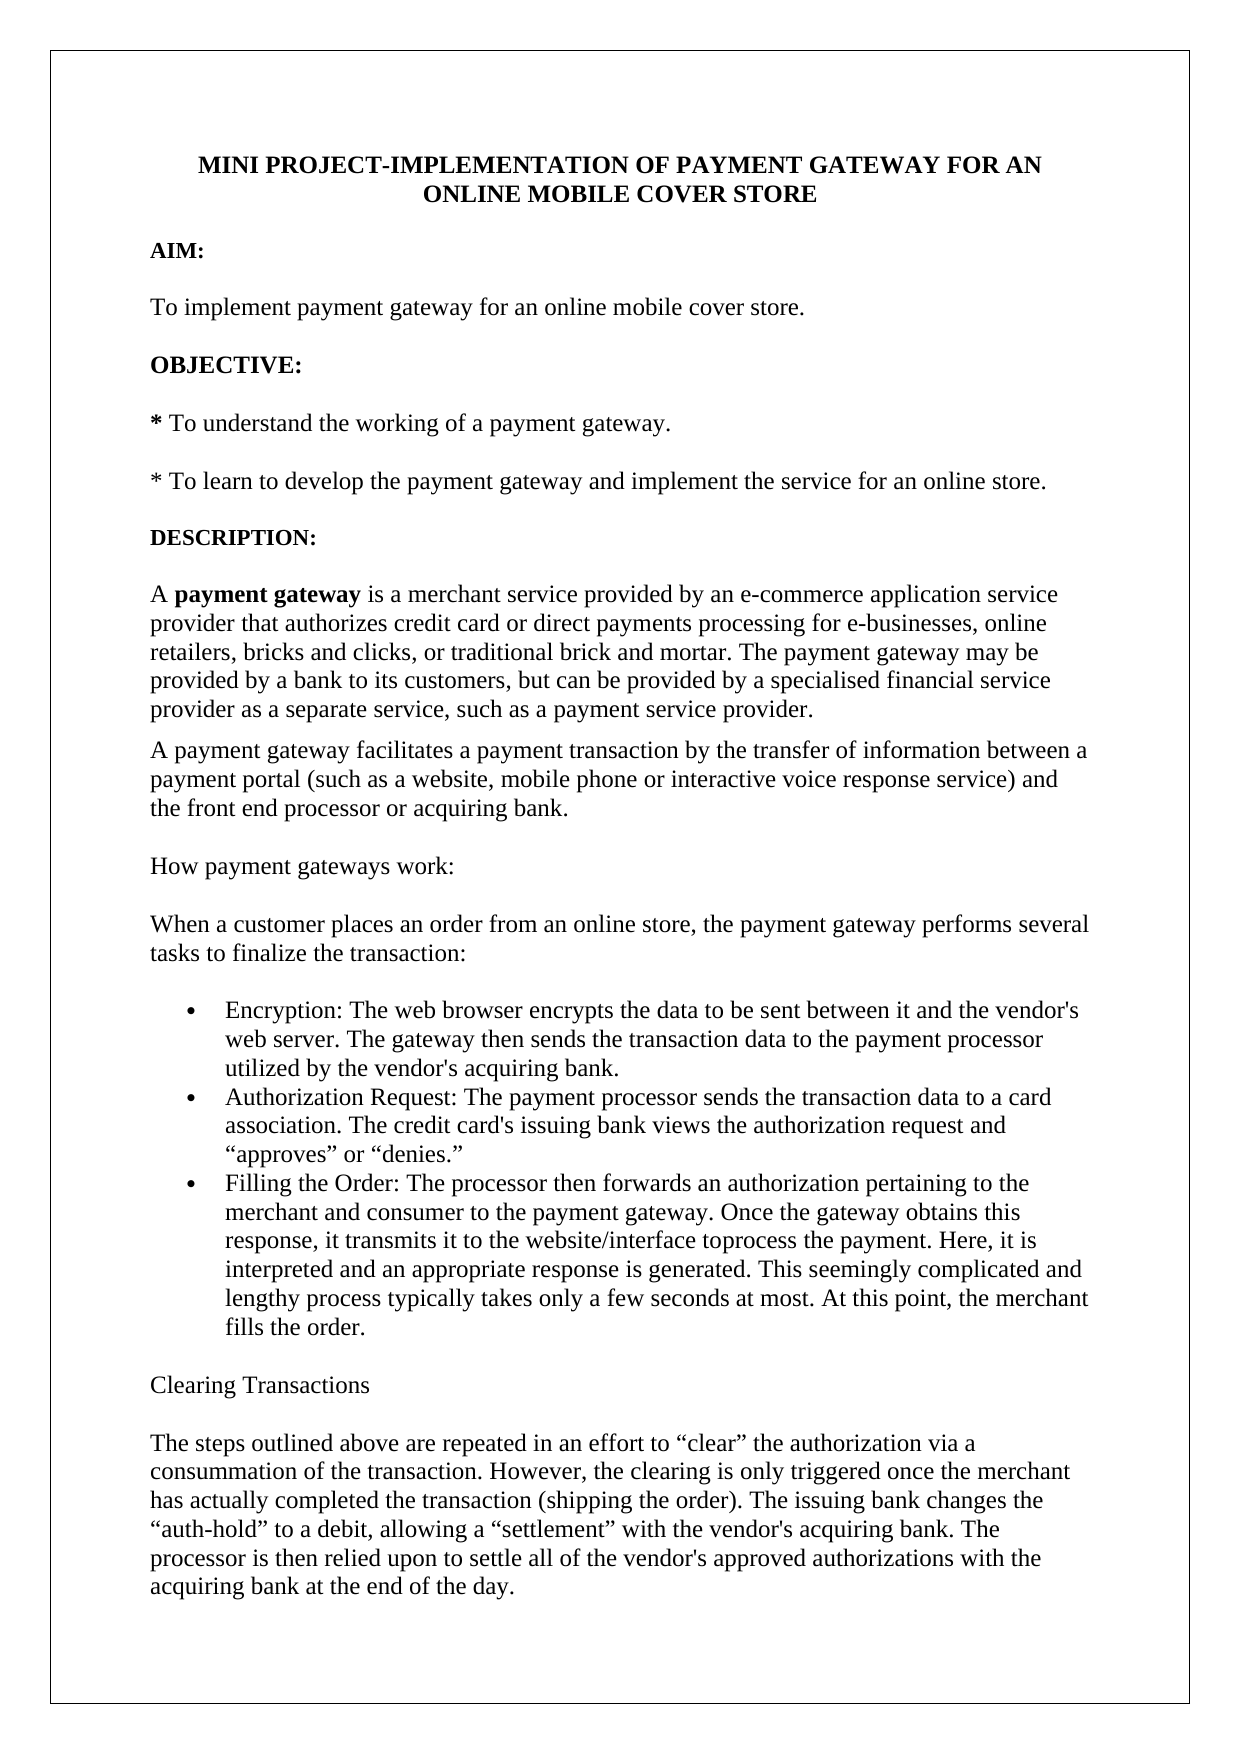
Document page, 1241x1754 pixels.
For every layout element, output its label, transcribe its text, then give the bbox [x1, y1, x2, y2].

text Clearing Transactions [150, 1370, 1090, 1398]
list Encryption: The web browser encrypts the data to be sent between it and the vendor's web server. The gateway then sends the transaction data to the payment processor utilized by the vendor's acquiring bank. [187, 996, 1090, 1082]
text The steps outlined above are repeated in an effort to “clear” the authorization via a consummation of the transaction. However, the clearing is only triggered once the merchant has actually completed the transaction (shipping the order). The issuing bank changes the “auth-hold” to a debit, allowing a “settlement” with the vendor's acquiring bank. The processor is then relied upon to settle all of the vendor's approved authorizations with the acquiring bank at the end of the day. [150, 1428, 1090, 1600]
text A payment gateway facilitates a payment transaction by the transfer of information between a payment portal (such as a website, mobile phone or interactive voice response service) and the front end processor or acquiring bank. [150, 736, 1090, 822]
list Authorization Request: The payment processor sends the transaction data to a card association. The credit card's issuing bank views the authorization request and “approves” or “denies.” [187, 1082, 1090, 1168]
text A payment gateway is a merchant service provided by an e-commerce application service provider that authorizes credit card or direct payments processing for e-businesses, online retailers, bricks and clicks, or traditional brick and mortar. The payment gateway may be provided by a bank to its customers, but can be provided by a specialised financial service provider as a separate service, such as a payment service provider. [150, 579, 1090, 723]
text * To learn to develop the payment gateway and implement the service for an online store. [150, 466, 1090, 495]
list Filling the Order: The processor then forwards an authorization pertaining to the merchant and consumer to the payment gateway. Once the gateway obtains this response, it transmits it to the website/interface toprocess the payment. Here, it is interpreted and an appropriate response is generated. This seemingly complicated and lengthy process typically takes only a few seconds at most. At this point, the merchant fills the order. [187, 1168, 1090, 1341]
text AIM: [150, 237, 1090, 263]
text OBJECTIVE: [150, 350, 1090, 379]
text When a customer places an order from an online store, the payment gateway performs several tasks to finalize the transaction: [150, 909, 1090, 966]
text How payment gateways work: [150, 851, 1090, 880]
text DESCRIPTION: [150, 524, 1090, 550]
text To implement payment gateway for an online mobile cover store. [150, 292, 1090, 321]
text * To understand the working of a payment gateway. [150, 408, 1090, 437]
text MINI PROJECT-IMPLEMENTATION OF PAYMENT GATEWAY FOR AN ONLINE MOBILE COVER STORE [150, 150, 1090, 207]
